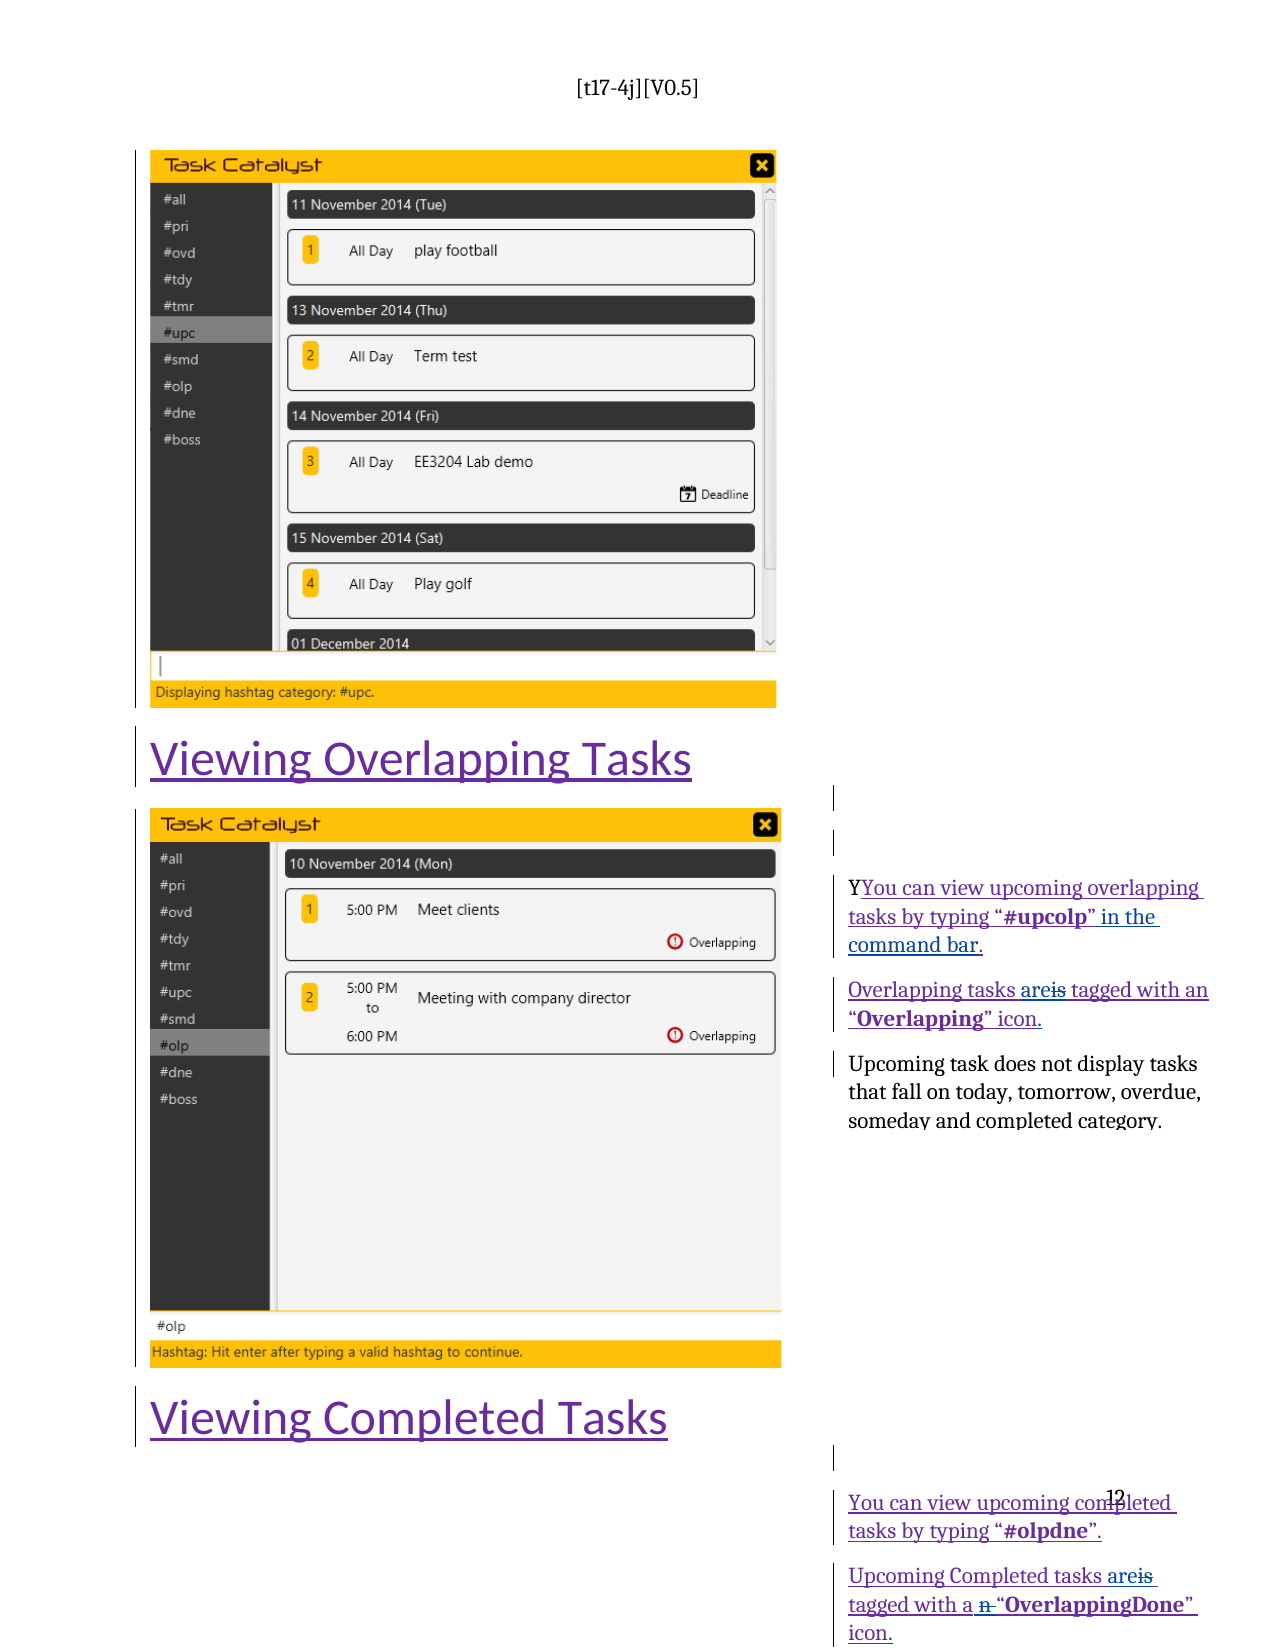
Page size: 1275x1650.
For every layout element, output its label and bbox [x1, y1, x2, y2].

picture [150, 808, 782, 1368]
picture [150, 150, 777, 708]
